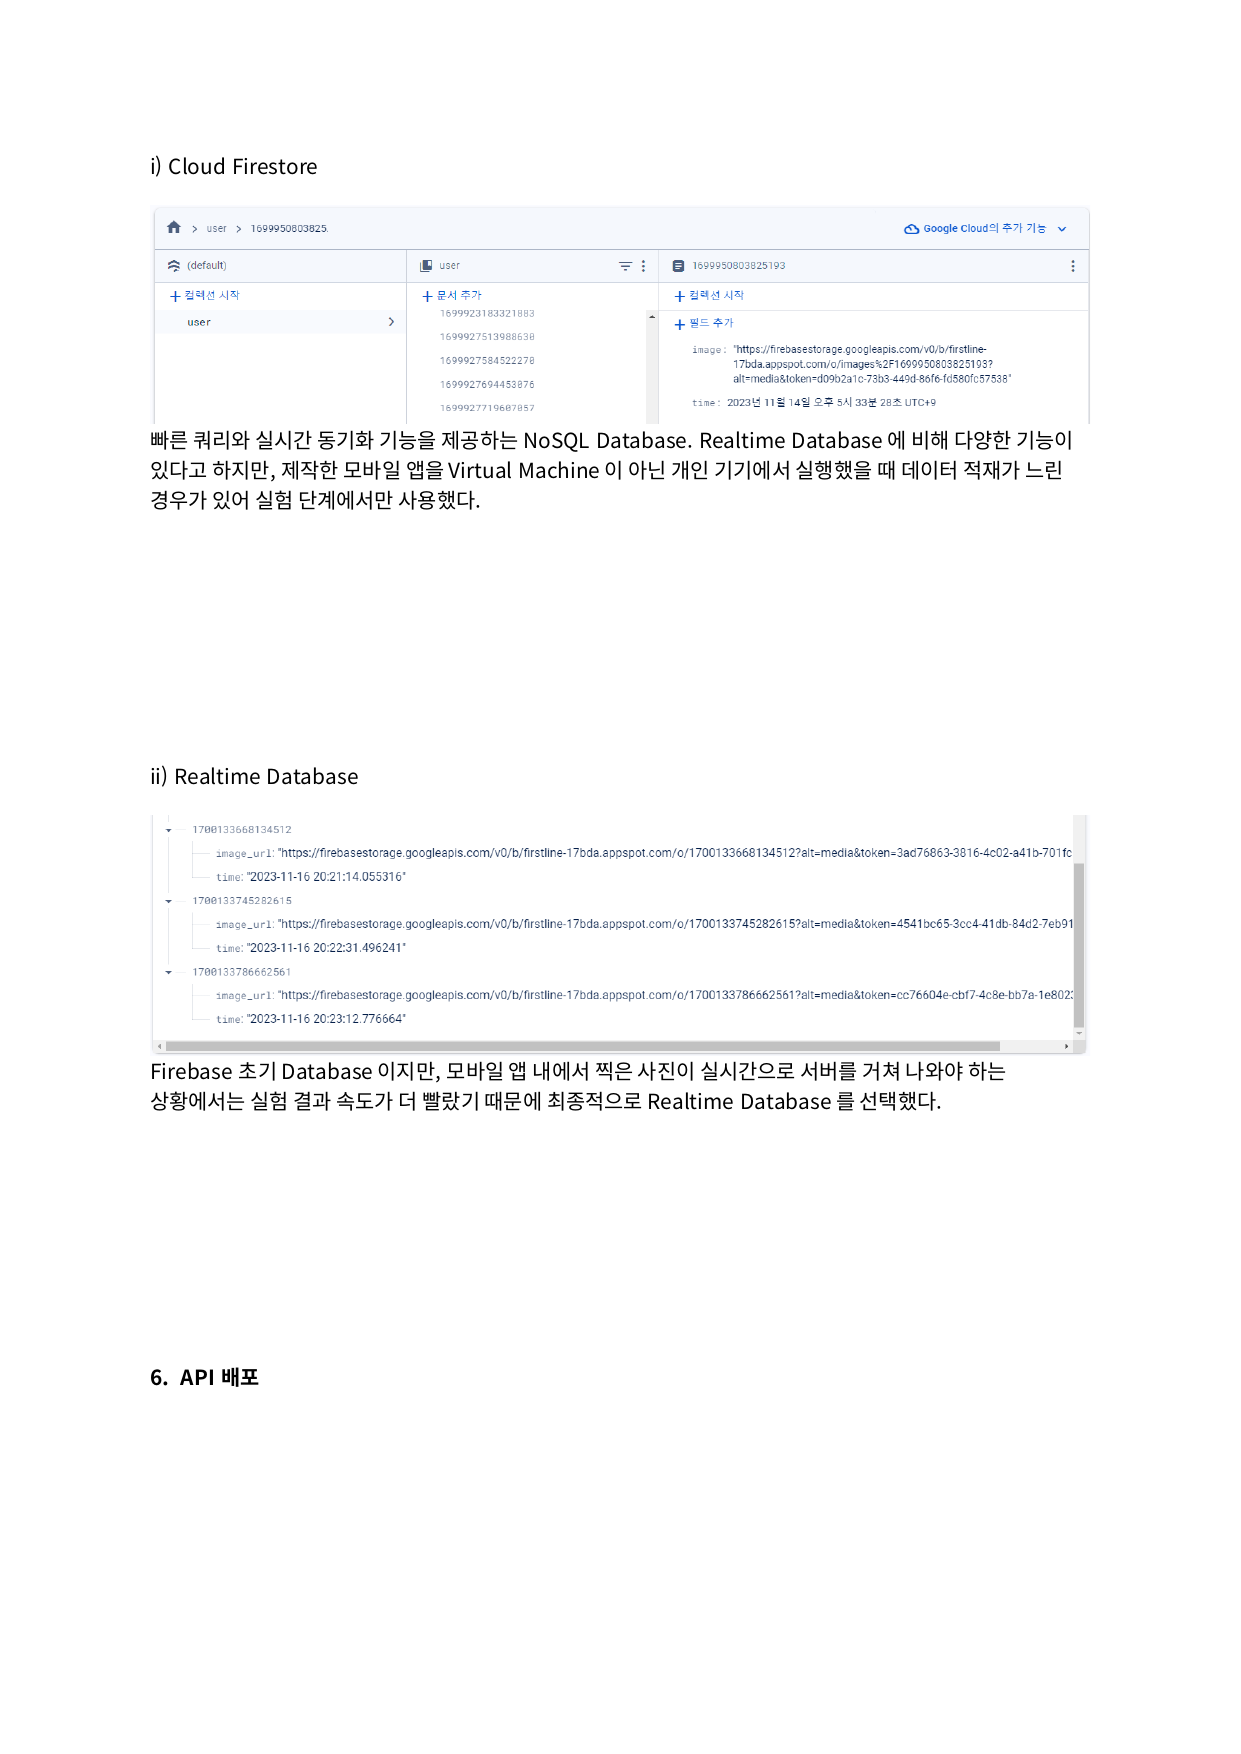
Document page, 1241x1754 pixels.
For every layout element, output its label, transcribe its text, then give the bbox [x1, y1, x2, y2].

text 6. API 배포 [150, 1361, 1090, 1392]
text i) Cloud Firestore [150, 150, 1090, 180]
text 빠른 쿼리와 실시간 동기화 기능을 제공하는 NoSQL Database. Realtime Database에 비해 다양한 기능이 있다고 하지만, 제작한 모바일 앱을 Virtual Machine이 아닌 개인 기기에서 실행했을 때 데이터 적재가 느린 경우가 있어 실험 단계에서만 사용했다. [150, 424, 1090, 514]
text ii) Realtime Database [150, 760, 1090, 791]
picture [150, 815, 1091, 1056]
picture [150, 205, 1091, 424]
text Firebase 초기 Database이지만, 모바일 앱 내에서 찍은 사진이 실시간으로 서버를 거쳐 나와야 하는 상황에서는 실험 결과 속도가 더 빨랐기 때문에 최종적으로 Realtime Database를 선택했다. [150, 1056, 1090, 1116]
